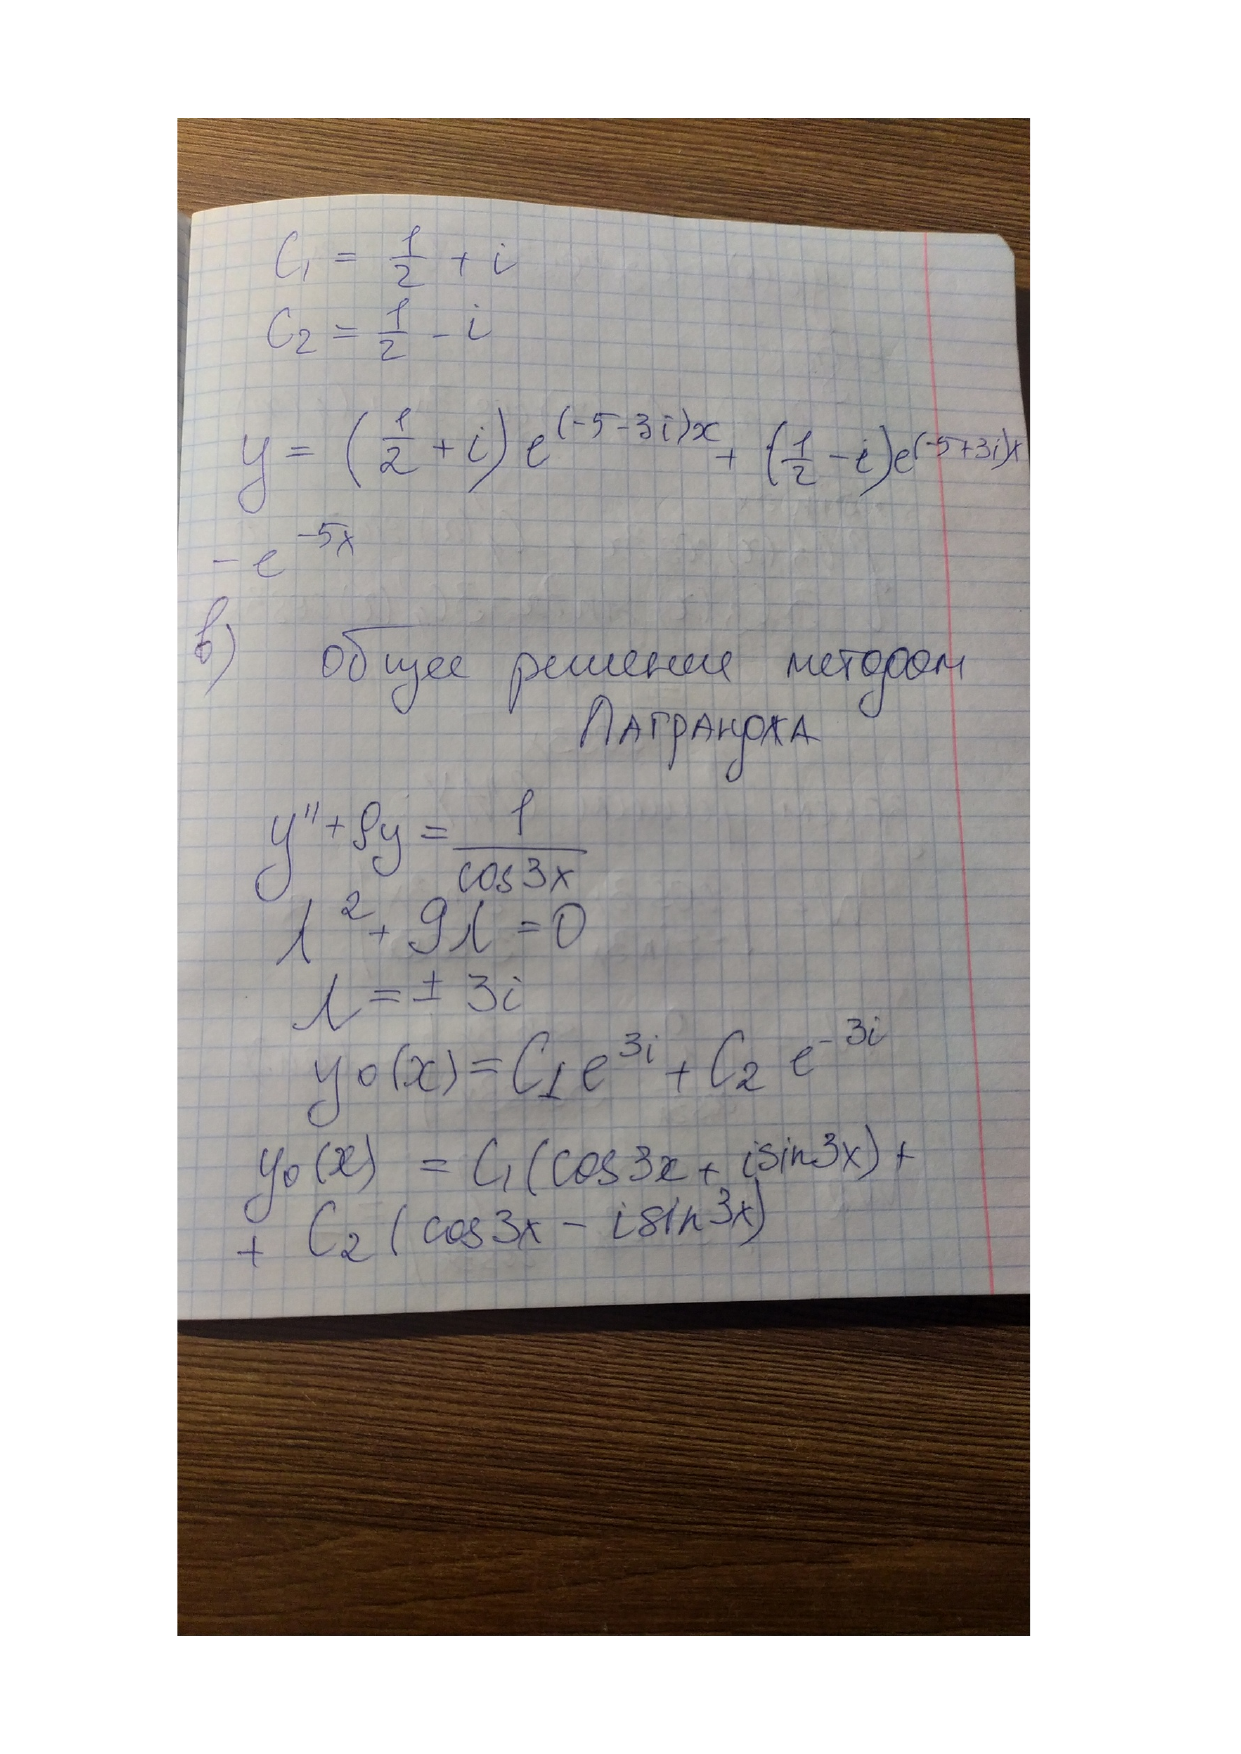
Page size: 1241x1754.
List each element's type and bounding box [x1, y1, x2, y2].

picture [177, 118, 1031, 1636]
